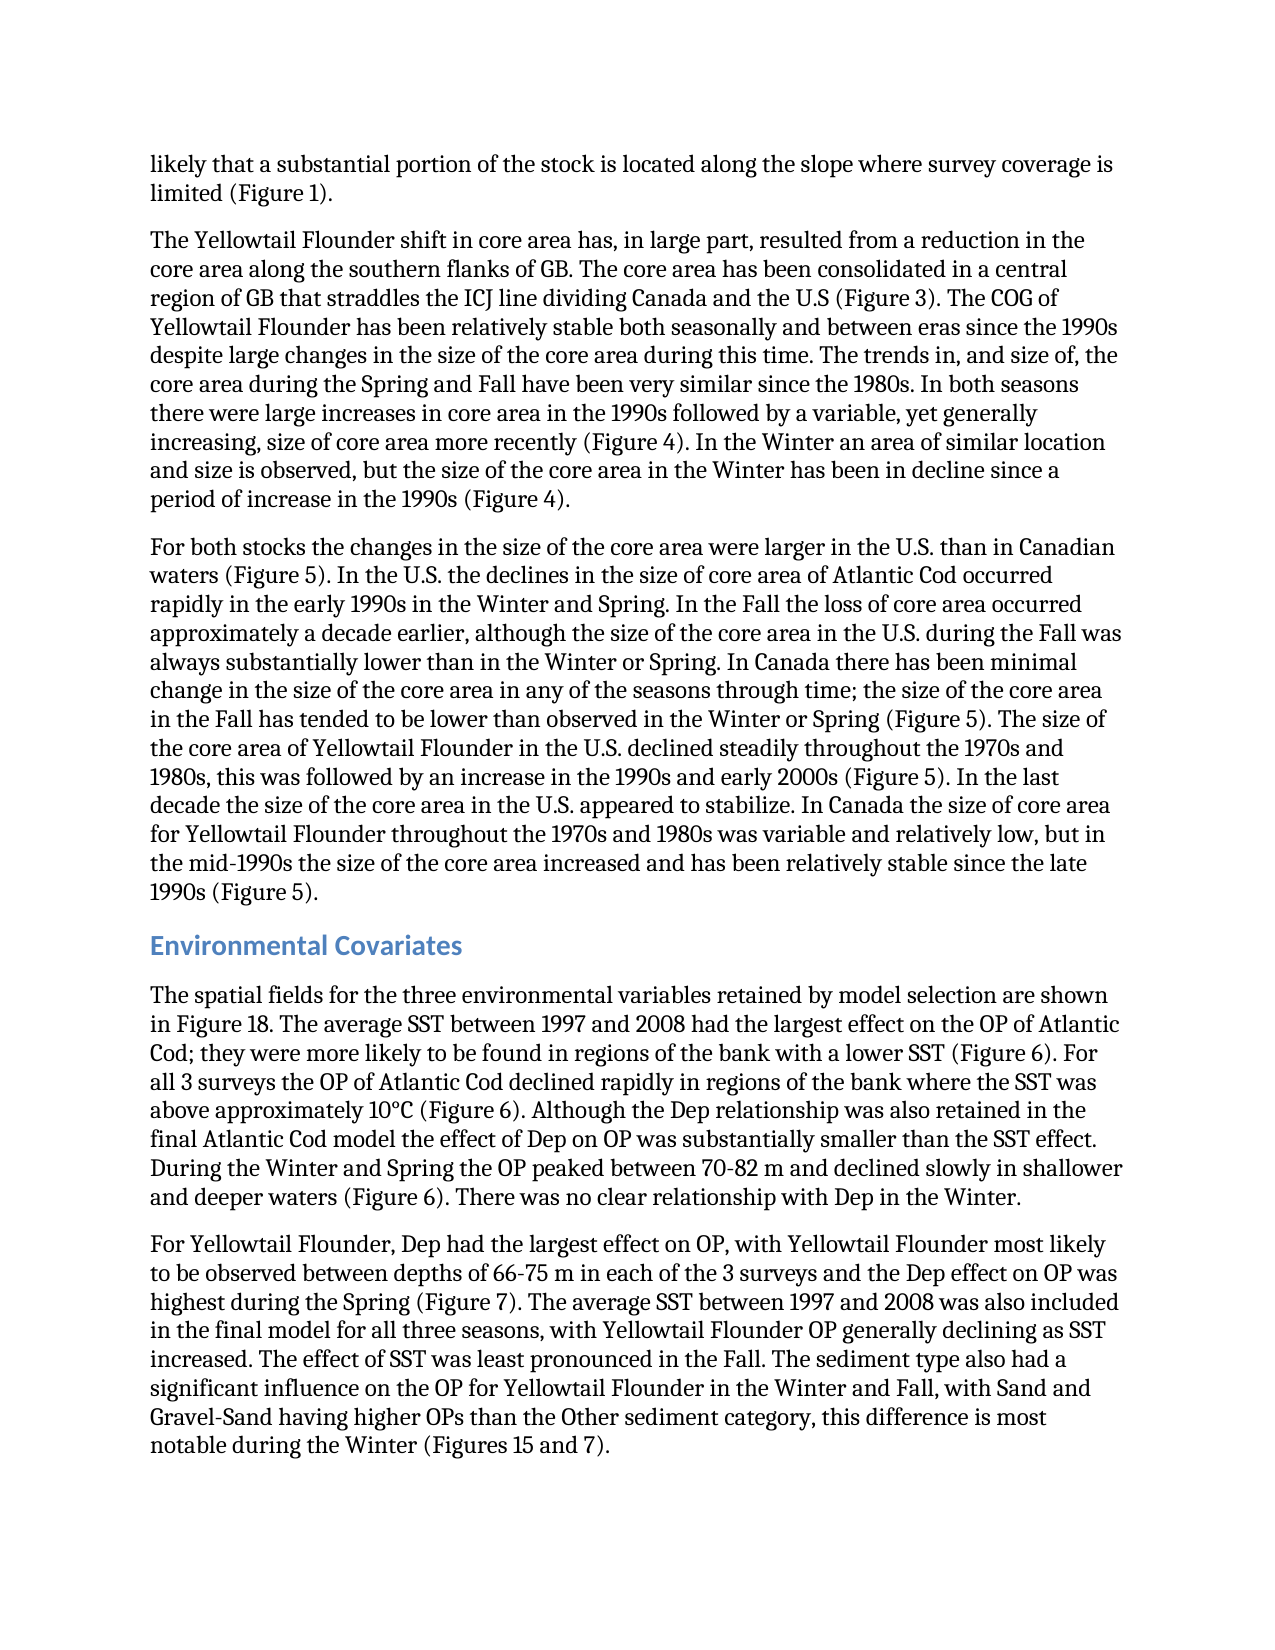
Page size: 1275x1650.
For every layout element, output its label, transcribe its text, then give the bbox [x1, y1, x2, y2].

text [150, 150, 1125, 207]
text For both stocks the changes in the size of the core area were larger in the U.S. than in Canadian waters (Figure 5). In the U.S. the declines in the size of core area of Atlantic Cod occurred rapidly in the early 1990s in the Winter and Spring. In the Fall the loss of core area occurred approximately a decade earlier, although the size of the core area in the U.S. during the Fall was always substantially lower than in the Winter or Spring. In Canada there has been minimal change in the size of the core area in any of the seasons through time; the size of the core area in the Fall has tended to be lower than observed in the Winter or Spring (Figure 5). The size of the core area of Yellowtail Flounder in the U.S. declined steadily throughout the 1970s and 1980s, this was followed by an increase in the 1990s and early 2000s (Figure 5). In the last decade the size of the core area in the U.S. appeared to stabilize. In Canada the size of core area for Yellowtail Flounder throughout the 1970s and 1980s was variable and relatively low, but in the mid-1990s the size of the core area increased and has been relatively stable since the late 1990s (Figure 5). [150, 532, 1125, 906]
text For Yellowtail Flounder, Dep had the largest effect on OP, with Yellowtail Flounder most likely to be observed between depths of 66-75 m in each of the 3 surveys and the Dep effect on OP was highest during the Spring (Figure 7). The average SST between 1997 and 2008 was also included in the final model for all three seasons, with Yellowtail Flounder OP generally declining as SST increased. The effect of SST was least pronounced in the Fall. The sediment type also had a significant influence on the OP for Yellowtail Flounder in the Winter and Fall, with Sand and Gravel-Sand having higher OPs than the Other sediment category, this difference is most notable during the Winter (Figures 15 and 7). [150, 1230, 1125, 1460]
subtitle Environmental Covariates [150, 927, 1125, 963]
text The spatial fields for the three environmental variables retained by model selection are shown in Figure 18. The average SST between 1997 and 2008 had the largest effect on the OP of Atlantic Cod; they were more likely to be found in regions of the bank with a lower SST (Figure 6). For all 3 surveys the OP of Atlantic Cod declined rapidly in regions of the bank where the SST was above approximately 10°C (Figure 6). Although the Dep relationship was also retained in the final Atlantic Cod model the effect of Dep on OP was substantially smaller than the SST effect. During the Winter and Spring the OP peaked between 70-82 m and declined slowly in shallower and deeper waters (Figure 6). There was no clear relationship with Dep in the Winter. [150, 981, 1125, 1211]
text The Yellowtail Flounder shift in core area has, in large part, resulted from a reduction in the core area along the southern flanks of GB. The core area has been consolidated in a central region of GB that straddles the ICJ line dividing Canada and the U.S (Figure 3). The COG of Yellowtail Flounder has been relatively stable both seasonally and between eras since the 1990s despite large changes in the size of the core area during this time. The trends in, and size of, the core area during the Spring and Fall have been very similar since the 1980s. In both seasons there were large increases in core area in the 1990s followed by a variable, yet generally increasing, size of core area more recently (Figure 4). In the Winter an area of similar location and size is observed, but the size of the core area in the Winter has been in decline since a period of increase in the 1990s (Figure 4). [150, 226, 1125, 514]
